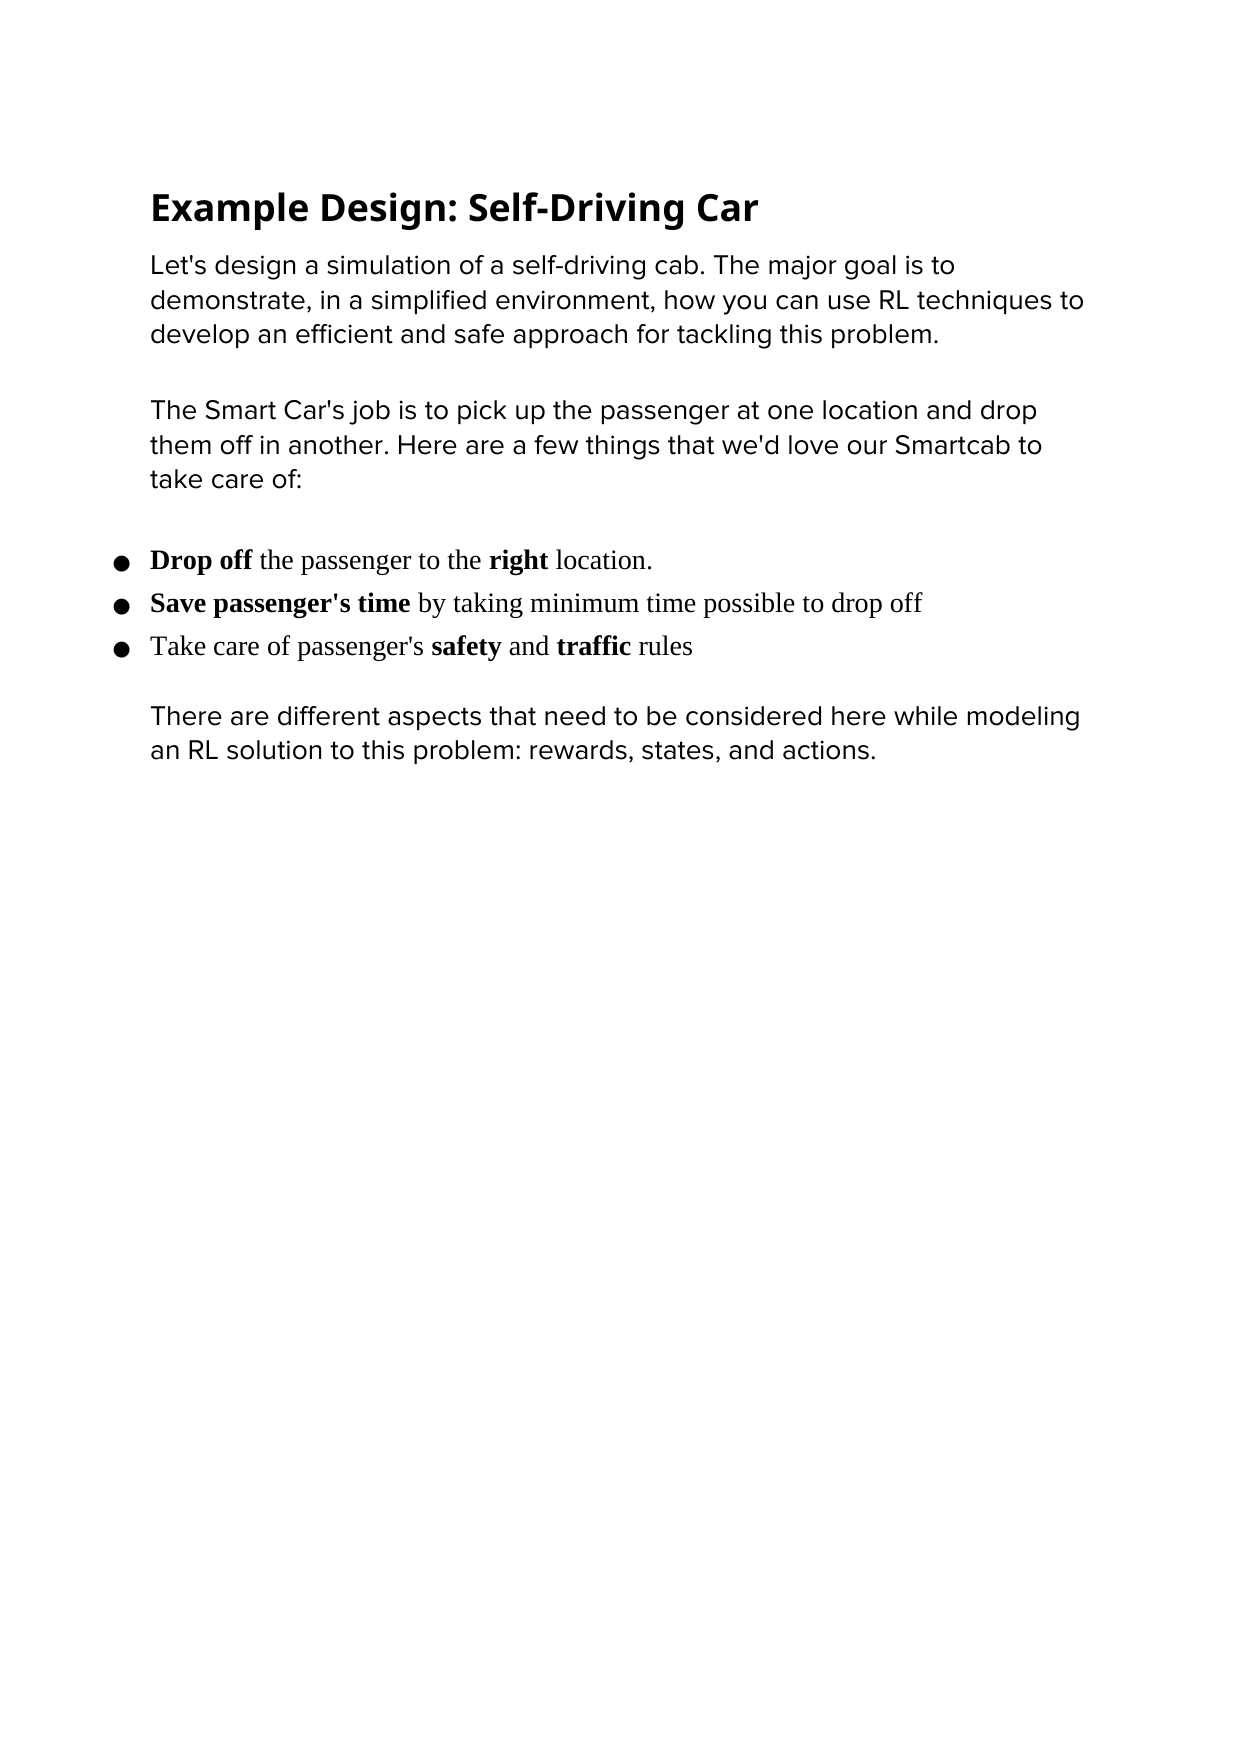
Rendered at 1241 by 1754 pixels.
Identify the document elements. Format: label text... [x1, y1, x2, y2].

list Take care of passenger's safety and traffic rules [112, 624, 1090, 667]
list Drop off the passenger to the right location. [112, 539, 1090, 582]
text There are different aspects that need to be considered here while modeling an RL solution to this problem: rewards, states, and actions. [150, 699, 1090, 768]
text Let's design a simulation of a self-driving cab. The major goal is to demonstrate, in a simplified environment, how you can use RL techniques to develop an efficient and safe approach for tackling this problem. [150, 249, 1090, 352]
text Example Design: Self-Driving Car [150, 181, 1090, 232]
text The Smart Car's job is to pick up the passenger at one location and drop them off in another. Here are a few things that we'd love our Smartcab to take care of: [150, 394, 1090, 497]
list Save passenger's time by taking minimum time possible to drop off [112, 582, 1090, 624]
